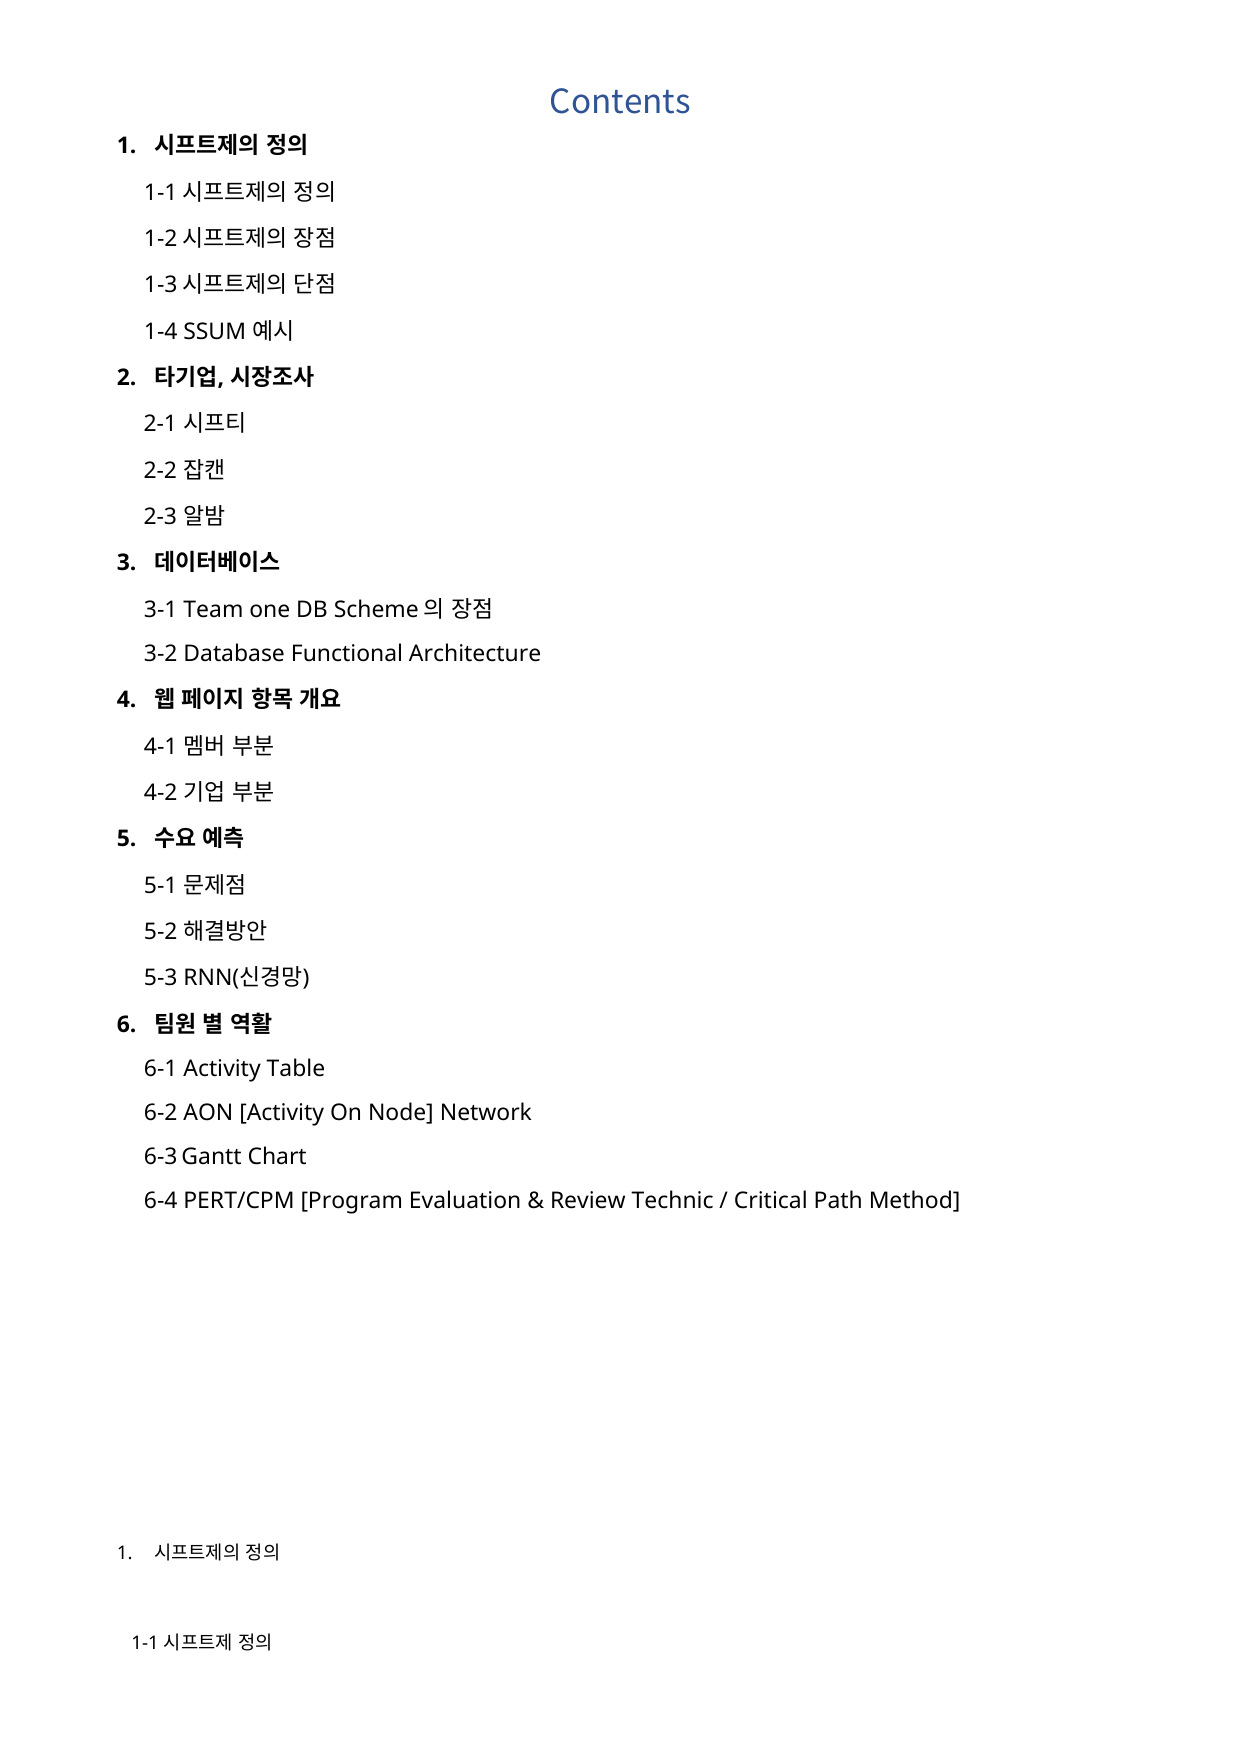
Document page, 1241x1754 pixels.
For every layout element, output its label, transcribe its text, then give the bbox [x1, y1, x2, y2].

list 시프트제의 정의 [117, 1538, 1165, 1565]
text 1-1 시프트제 정의 [75, 1628, 1165, 1655]
